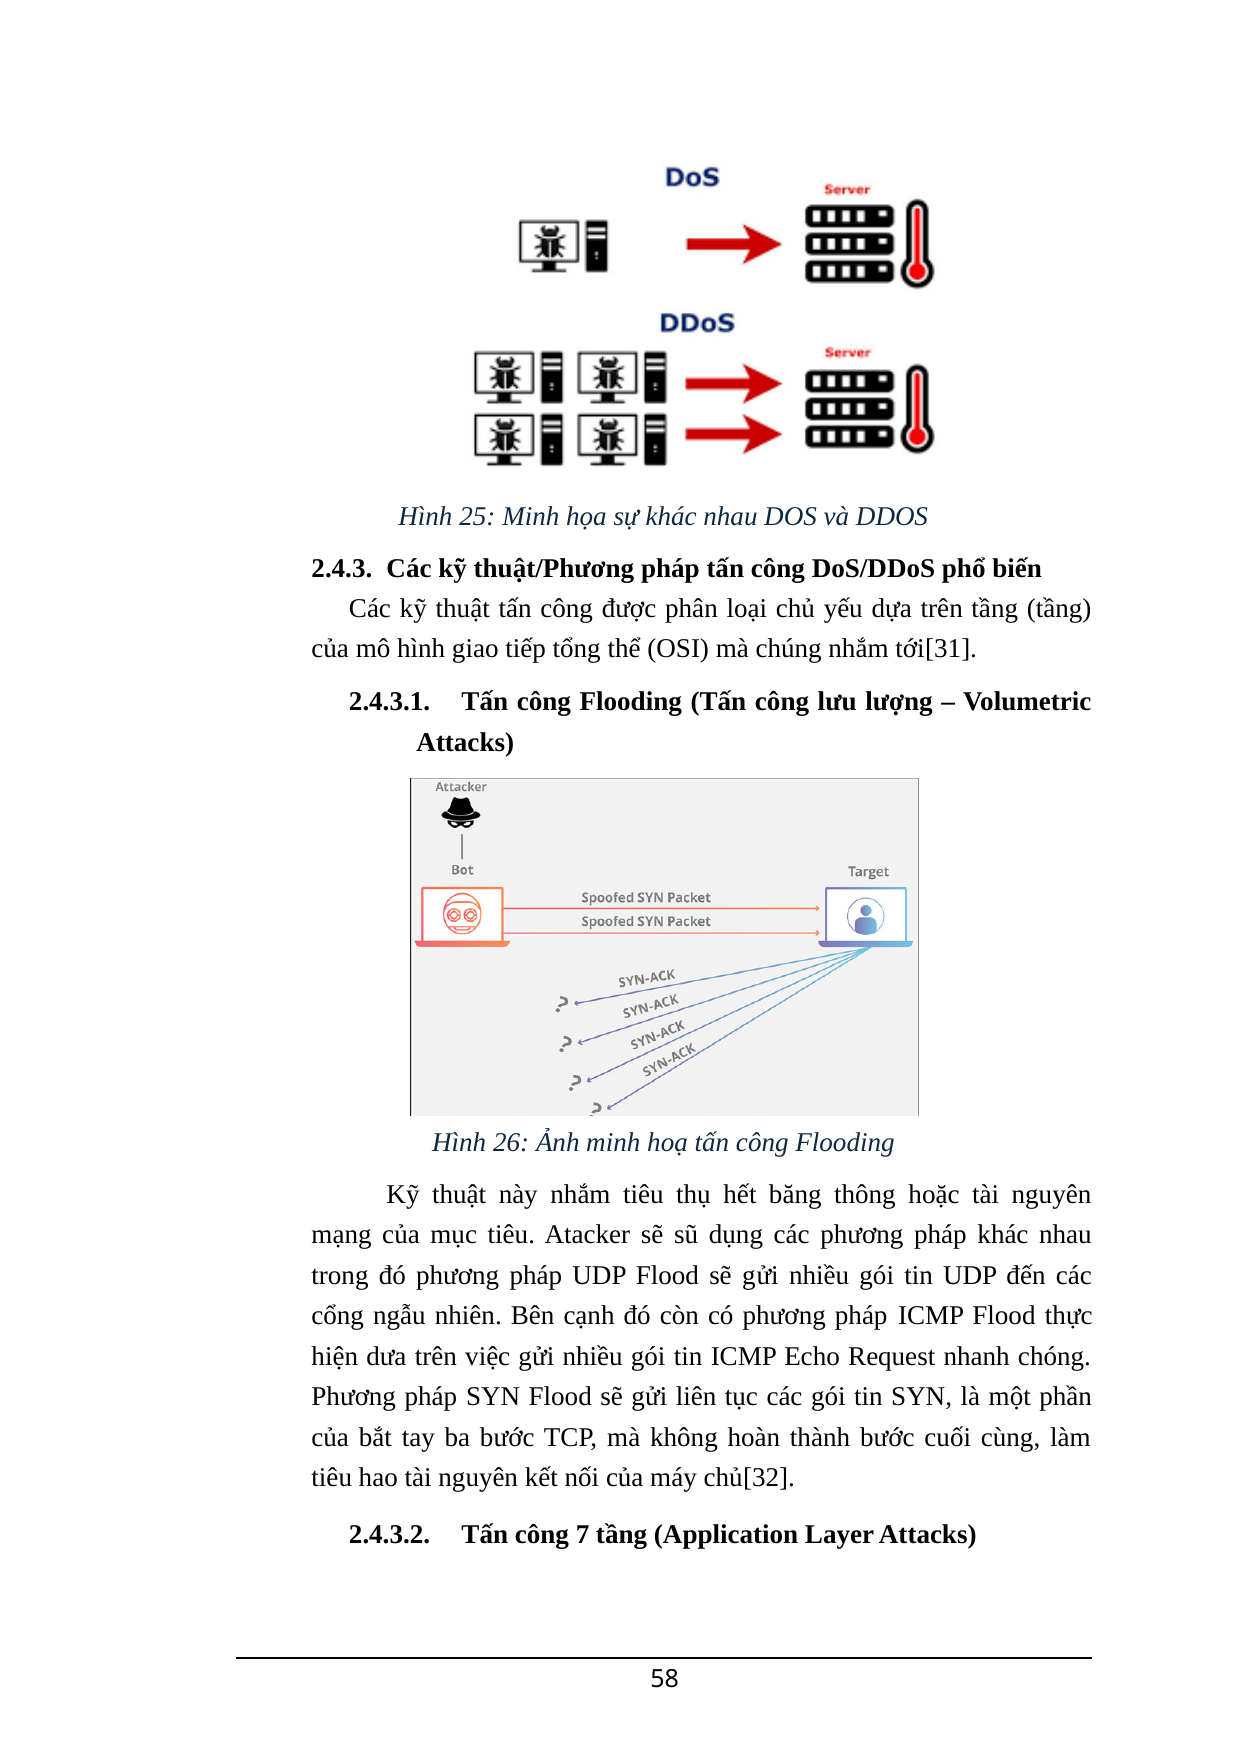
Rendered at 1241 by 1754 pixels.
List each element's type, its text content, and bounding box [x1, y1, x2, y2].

picture [410, 778, 919, 1116]
text Hình 25: Minh họa sự khác nhau DOS và DDOS [236, 500, 1092, 531]
list Các kỹ thuật/Phương pháp tấn công DoS/DDoS phổ biến [311, 552, 1092, 583]
picture [445, 147, 959, 490]
list Các kỹ thuật tấn công được phân loại chủ yếu dựa trên tầng (tầng) của mô hình giao tiếp tổng thể (OSI) mà chúng nhắm tới[31]. [311, 592, 1092, 664]
list Tấn công Flooding (Tấn công lưu lượng – Volumetric Attacks) [349, 685, 1092, 757]
list Tấn công 7 tầng (Application Layer Attacks) [349, 1518, 1092, 1549]
text Hình 26: Ảnh minh hoạ tấn công Flooding [236, 1126, 1092, 1157]
text Kỹ thuật này nhắm tiêu thụ hết băng thông hoặc tài nguyên mạng của mục tiêu. Atacker sẽ sũ dụng các phương pháp khác nhau trong đó phương pháp UDP Flood sẽ gửi nhiều gói tin UDP đến các cổng ngẫu nhiên. Bên cạnh đó còn có phương pháp ICMP Flood thực hiện dưa trên việc gửi nhiều gói tin ICMP Echo Request nhanh chóng. Phương pháp SYN Flood sẽ gửi liên tục các gói tin SYN, là một phần của bắt tay ba bước TCP, mà không hoàn thành bước cuối cùng, làm tiêu hao tài nguyên kết nối của máy chủ[32]. [311, 1178, 1092, 1492]
